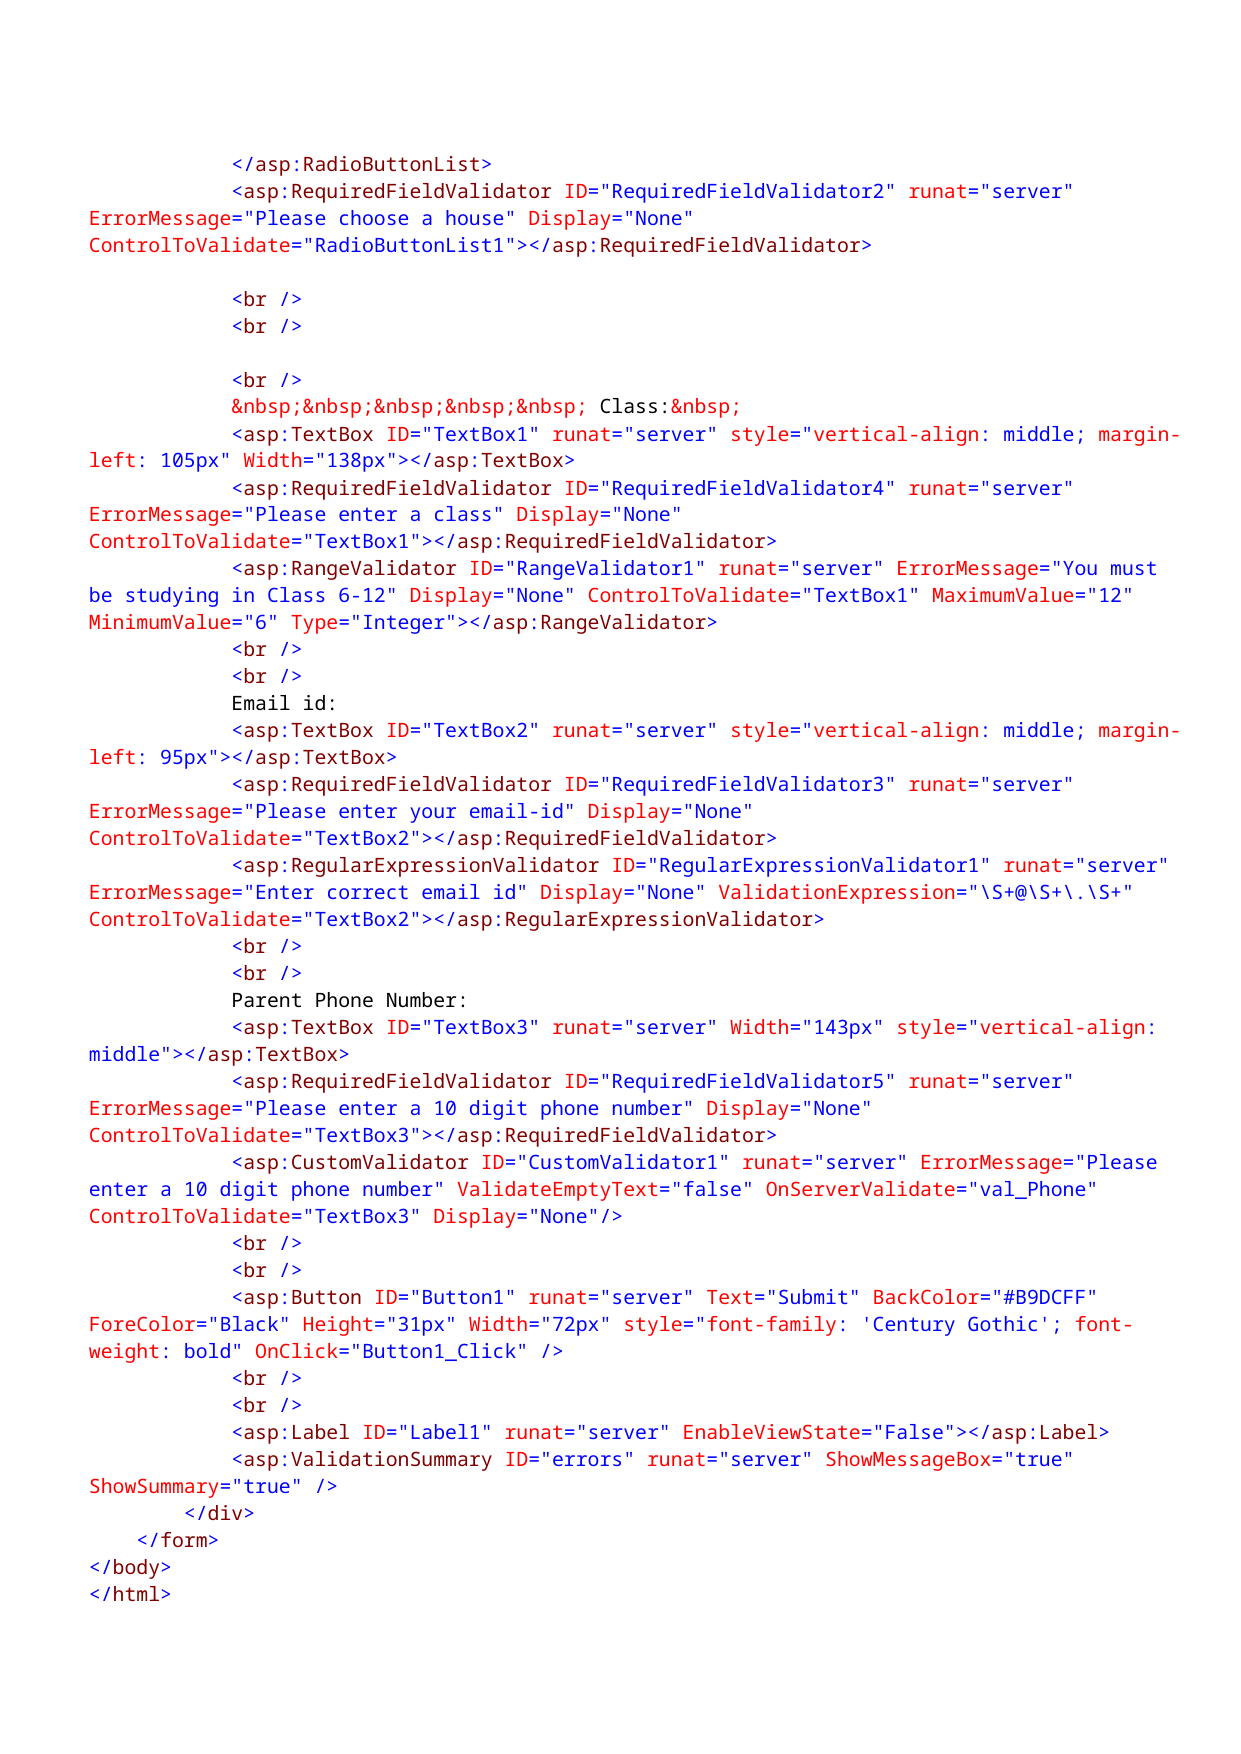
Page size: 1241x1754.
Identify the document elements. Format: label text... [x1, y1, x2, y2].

text <asp:RequiredFieldValidator ID="RequiredFieldValidator5" runat="server" ErrorMessage="Please enter a 10 digit phone number" Display="None" ControlToValidate="TextBox3"></asp:RequiredFieldValidator> [89, 1067, 1181, 1148]
text <asp:RequiredFieldValidator ID="RequiredFieldValidator2" runat="server" ErrorMessage="Please choose a house" Display="None" ControlToValidate="RadioButtonList1"></asp:RequiredFieldValidator> [89, 177, 1181, 258]
text <asp:CustomValidator ID="CustomValidator1" runat="server" ErrorMessage="Please enter a 10 digit phone number" ValidateEmptyText="false" OnServerValidate="val_Phone" ControlToValidate="TextBox3" Display="None"/> [89, 1148, 1181, 1229]
text <asp:Button ID="Button1" runat="server" Text="Submit" BackColor="#B9DCFF" ForeColor="Black" Height="31px" Width="72px" style="font-family: 'Century Gothic'; font-weight: bold" OnClick="Button1_Click" /> [89, 1283, 1181, 1364]
text <asp:TextBox ID="TextBox3" runat="server" Width="143px" style="vertical-align: middle"></asp:TextBox> [89, 1013, 1181, 1067]
text </html> [89, 1580, 1181, 1607]
text <asp:RegularExpressionValidator ID="RegularExpressionValidator1" runat="server" ErrorMessage="Enter correct email id" Display="None" ValidationExpression="\S+@\S+\.\S+" ControlToValidate="TextBox2"></asp:RegularExpressionValidator> [89, 851, 1181, 932]
text <asp:RequiredFieldValidator ID="RequiredFieldValidator3" runat="server" ErrorMessage="Please enter your email-id" Display="None" ControlToValidate="TextBox2"></asp:RequiredFieldValidator> [89, 771, 1181, 851]
text <br /> [89, 1229, 1181, 1256]
text </form> [89, 1526, 1181, 1553]
text <br /> [89, 663, 1181, 689]
text </div> [89, 1499, 1181, 1526]
text <asp:ValidationSummary ID="errors" runat="server" ShowMessageBox="true" ShowSummary="true" /> [89, 1445, 1181, 1499]
text &nbsp;&nbsp;&nbsp;&nbsp;&nbsp; Class:&nbsp; [89, 393, 1181, 420]
text <br /> [89, 932, 1181, 959]
text </body> [89, 1553, 1181, 1580]
text <asp:TextBox ID="TextBox1" runat="server" style="vertical-align: middle; margin-left: 105px" Width="138px"></asp:TextBox> [89, 420, 1181, 474]
text <br /> [89, 366, 1181, 393]
text Parent Phone Number: [89, 986, 1181, 1013]
text <br /> [89, 1256, 1181, 1283]
text <br /> [89, 285, 1181, 312]
text <br /> [89, 1364, 1181, 1391]
text </asp:RadioButtonList> [89, 150, 1181, 177]
text <asp:RangeValidator ID="RangeValidator1" runat="server" ErrorMessage="You must be studying in Class 6-12" Display="None" ControlToValidate="TextBox1" MaximumValue="12" MinimumValue="6" Type="Integer"></asp:RangeValidator> [89, 555, 1181, 636]
text <br /> [89, 1391, 1181, 1418]
text <br /> [89, 959, 1181, 986]
text <br /> [89, 636, 1181, 663]
text Email id: [89, 689, 1181, 717]
text <asp:Label ID="Label1" runat="server" EnableViewState="False"></asp:Label> [89, 1418, 1181, 1445]
text <br /> [89, 312, 1181, 339]
text <asp:TextBox ID="TextBox2" runat="server" style="vertical-align: middle; margin-left: 95px"></asp:TextBox> [89, 717, 1181, 771]
text <asp:RequiredFieldValidator ID="RequiredFieldValidator4" runat="server" ErrorMessage="Please enter a class" Display="None" ControlToValidate="TextBox1"></asp:RequiredFieldValidator> [89, 474, 1181, 555]
